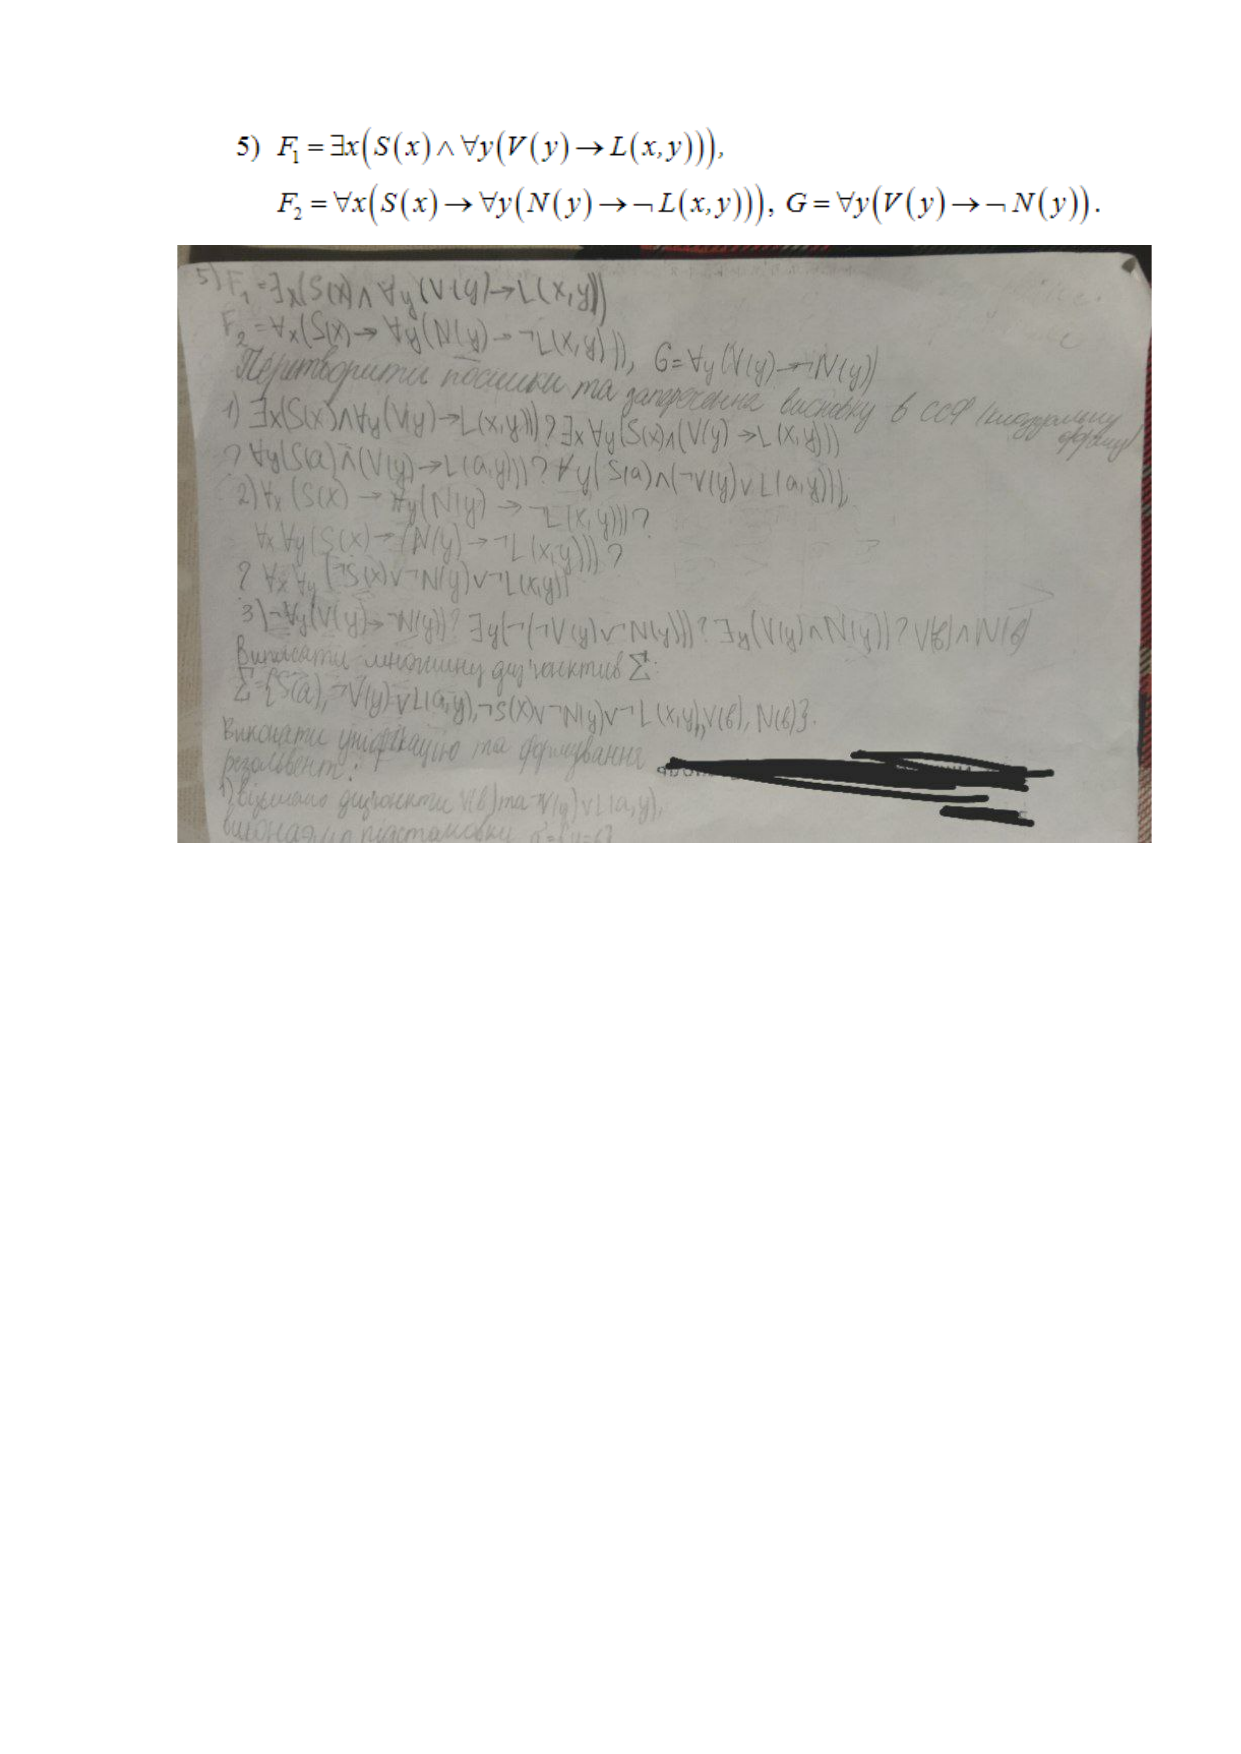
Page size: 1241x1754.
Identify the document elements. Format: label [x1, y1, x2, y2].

picture [223, 118, 1106, 242]
picture [177, 245, 1152, 843]
